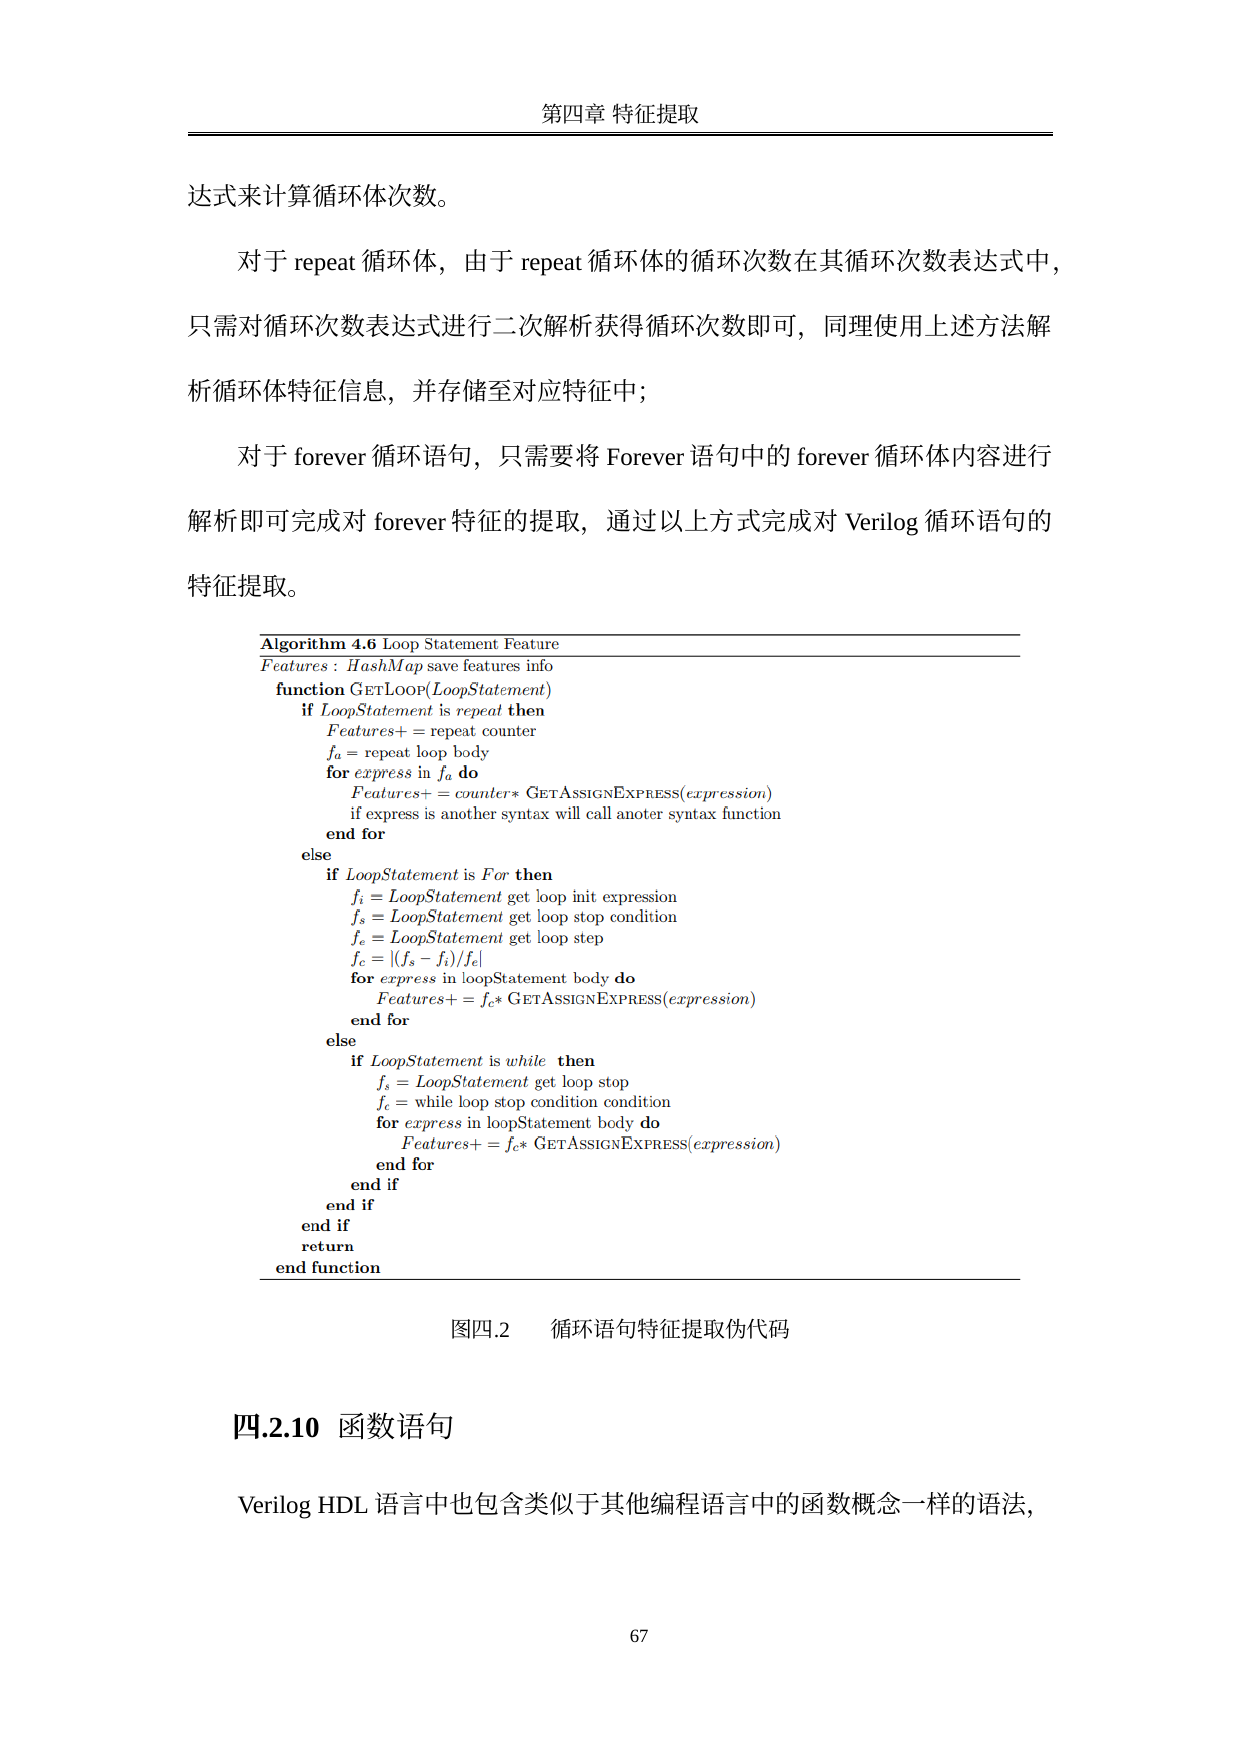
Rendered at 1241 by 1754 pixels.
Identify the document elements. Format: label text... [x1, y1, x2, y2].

subtitle 函数语句 [232, 1393, 1053, 1458]
text 循环语句特征提取伪代码 [187, 1312, 1053, 1344]
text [187, 162, 1053, 227]
picture [237, 617, 1048, 1298]
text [187, 1470, 1053, 1535]
text 对于forever循环语句，只需要将Forever语句中的forever循环体内容进行解析即可完成对forever特征的提取，通过以上方式完成对Verilog循环语句的特征提取。 [187, 422, 1053, 617]
text 对于repeat循环体，由于repeat循环体的循环次数在其循环次数表达式中，只需对循环次数表达式进行二次解析获得循环次数即可，同理使用上述方法解析循环体特征信息，并存储至对应特征中； [187, 227, 1053, 422]
